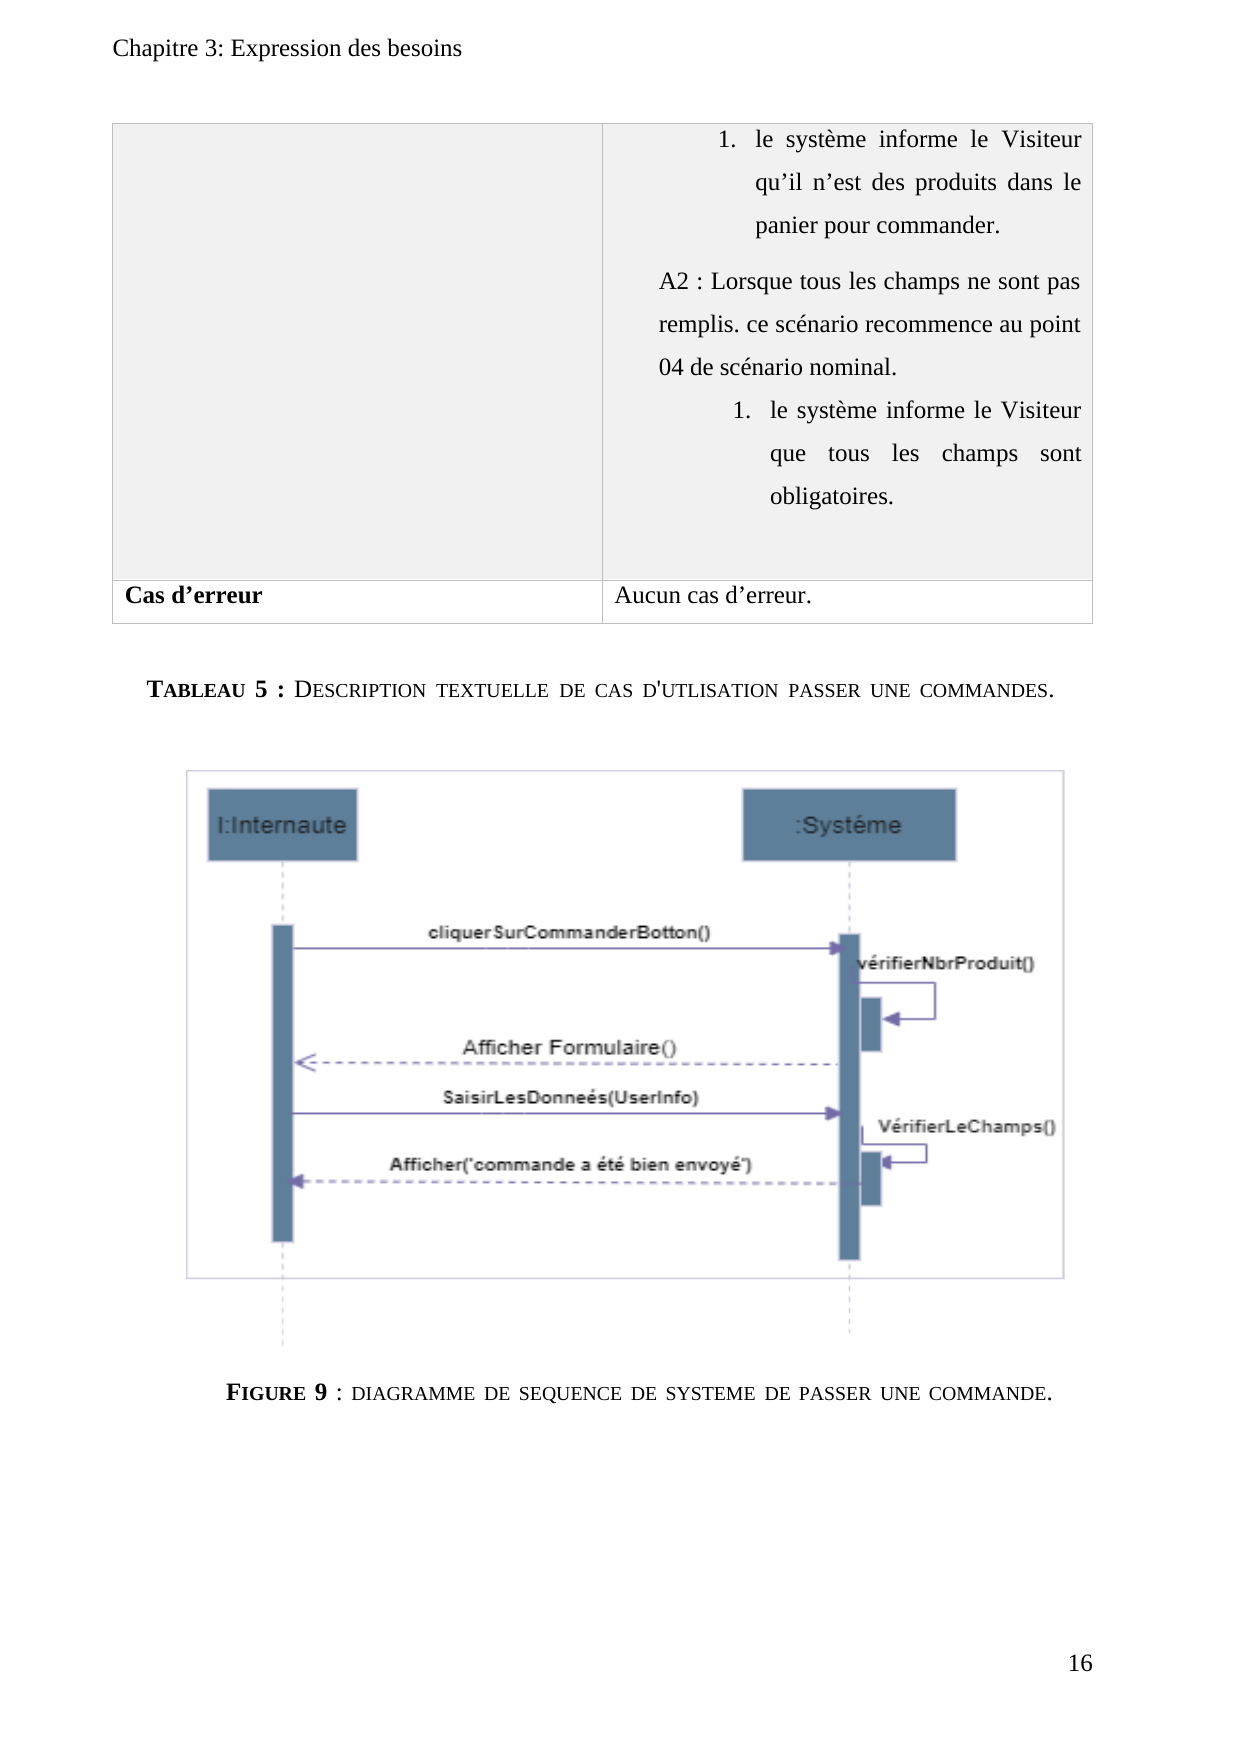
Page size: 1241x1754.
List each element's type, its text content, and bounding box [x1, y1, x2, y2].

table_header [113, 124, 602, 579]
table_cell Aucun cas d’erreur. [603, 581, 1092, 623]
picture [186, 770, 1065, 1347]
table_header le système informe le Visiteur qu’il n’est des produits dans le panier pour commander. A2 : Lorsque tous les champs ne sont pas remplis. ce scénario recommence au point 04 de scénario nominal. le système informe le Visiteur que tous les champs sont obligatoires. [603, 124, 1092, 579]
text FIGURE 9 : DIAGRAMME DE SEQUENCE DE SYSTEME DE PASSER UNE COMMANDE. [98, 1377, 1181, 1405]
text TABLEAU 5 : DESCRIPTION TEXTUELLE DE CAS D'UTLISATION PASSER UNE COMMANDES. [146, 674, 1240, 703]
table_cell Cas d’erreur [113, 581, 602, 623]
